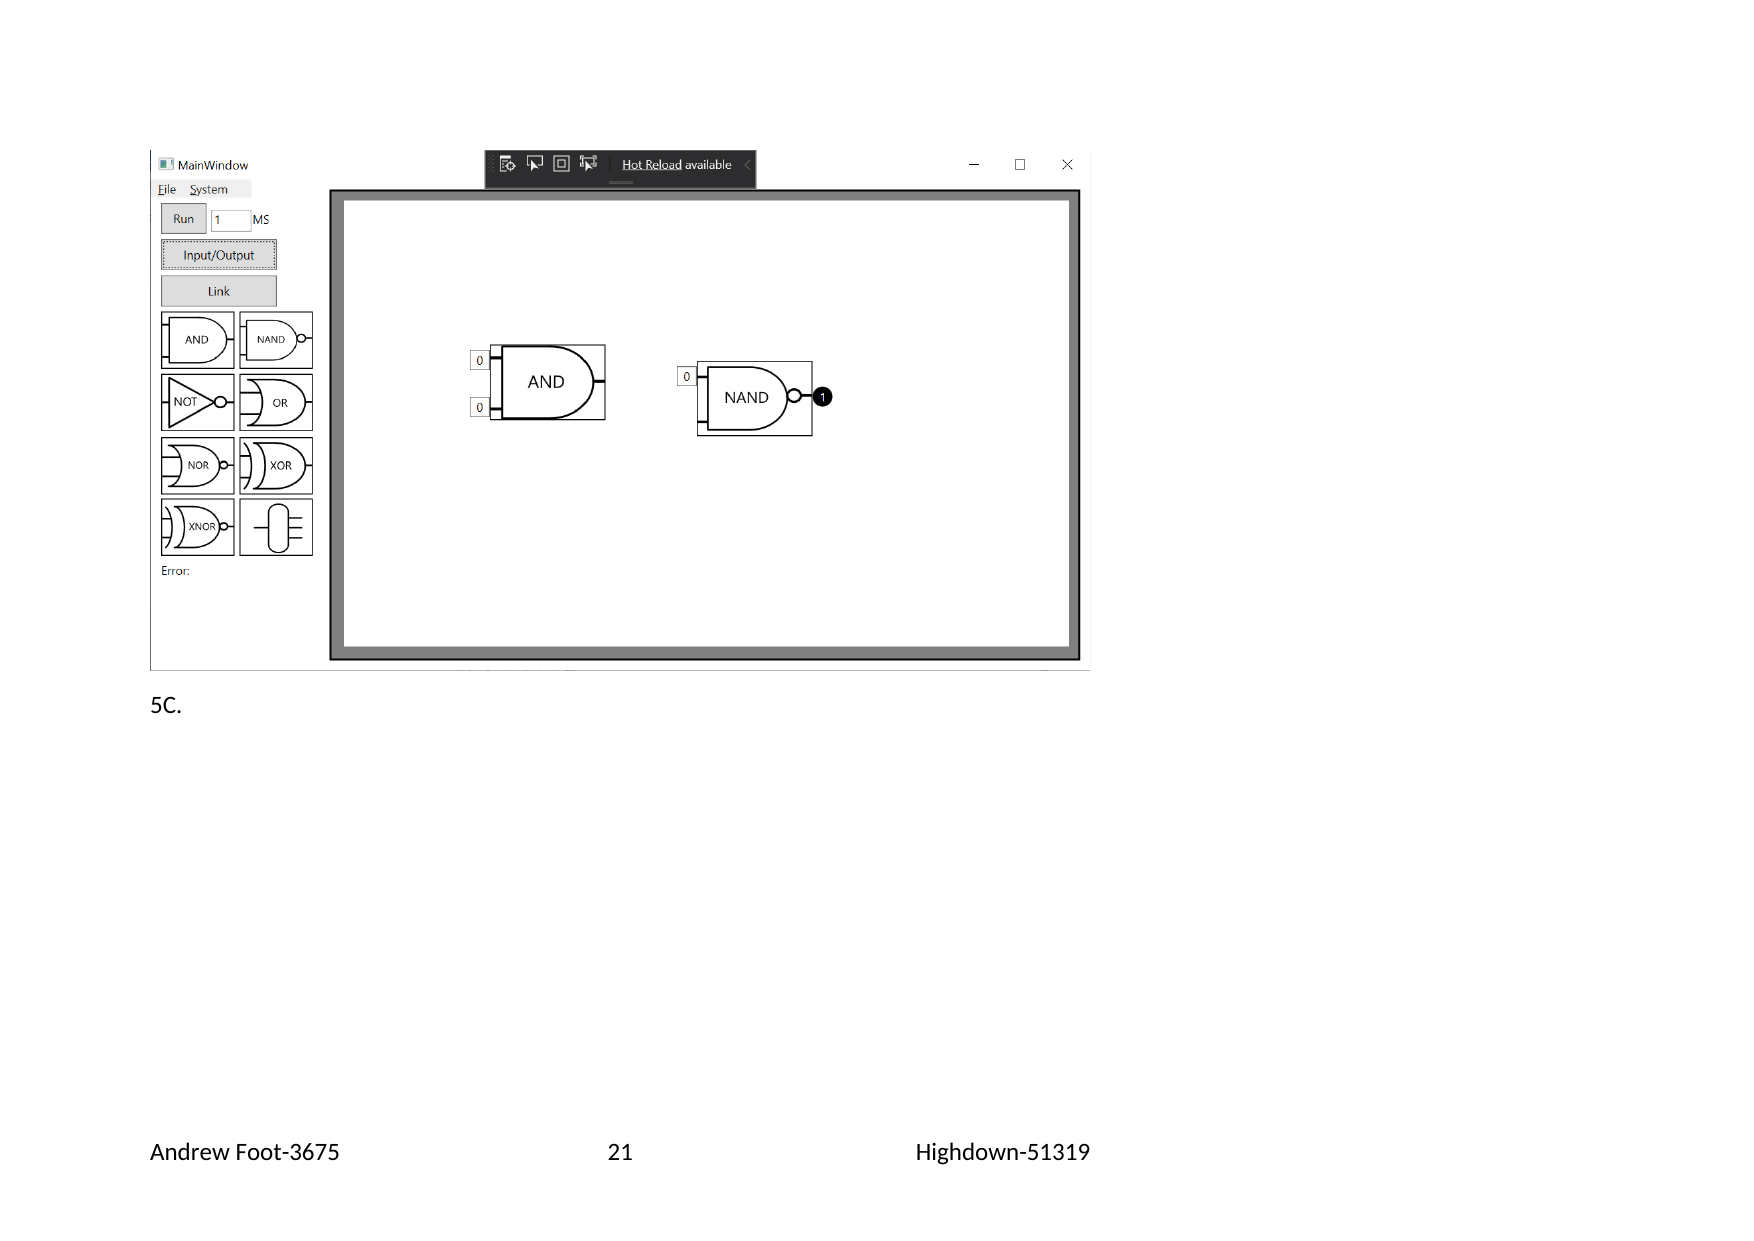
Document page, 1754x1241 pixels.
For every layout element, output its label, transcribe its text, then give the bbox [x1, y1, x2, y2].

picture [150, 150, 1091, 671]
text 5C. [150, 690, 1604, 720]
